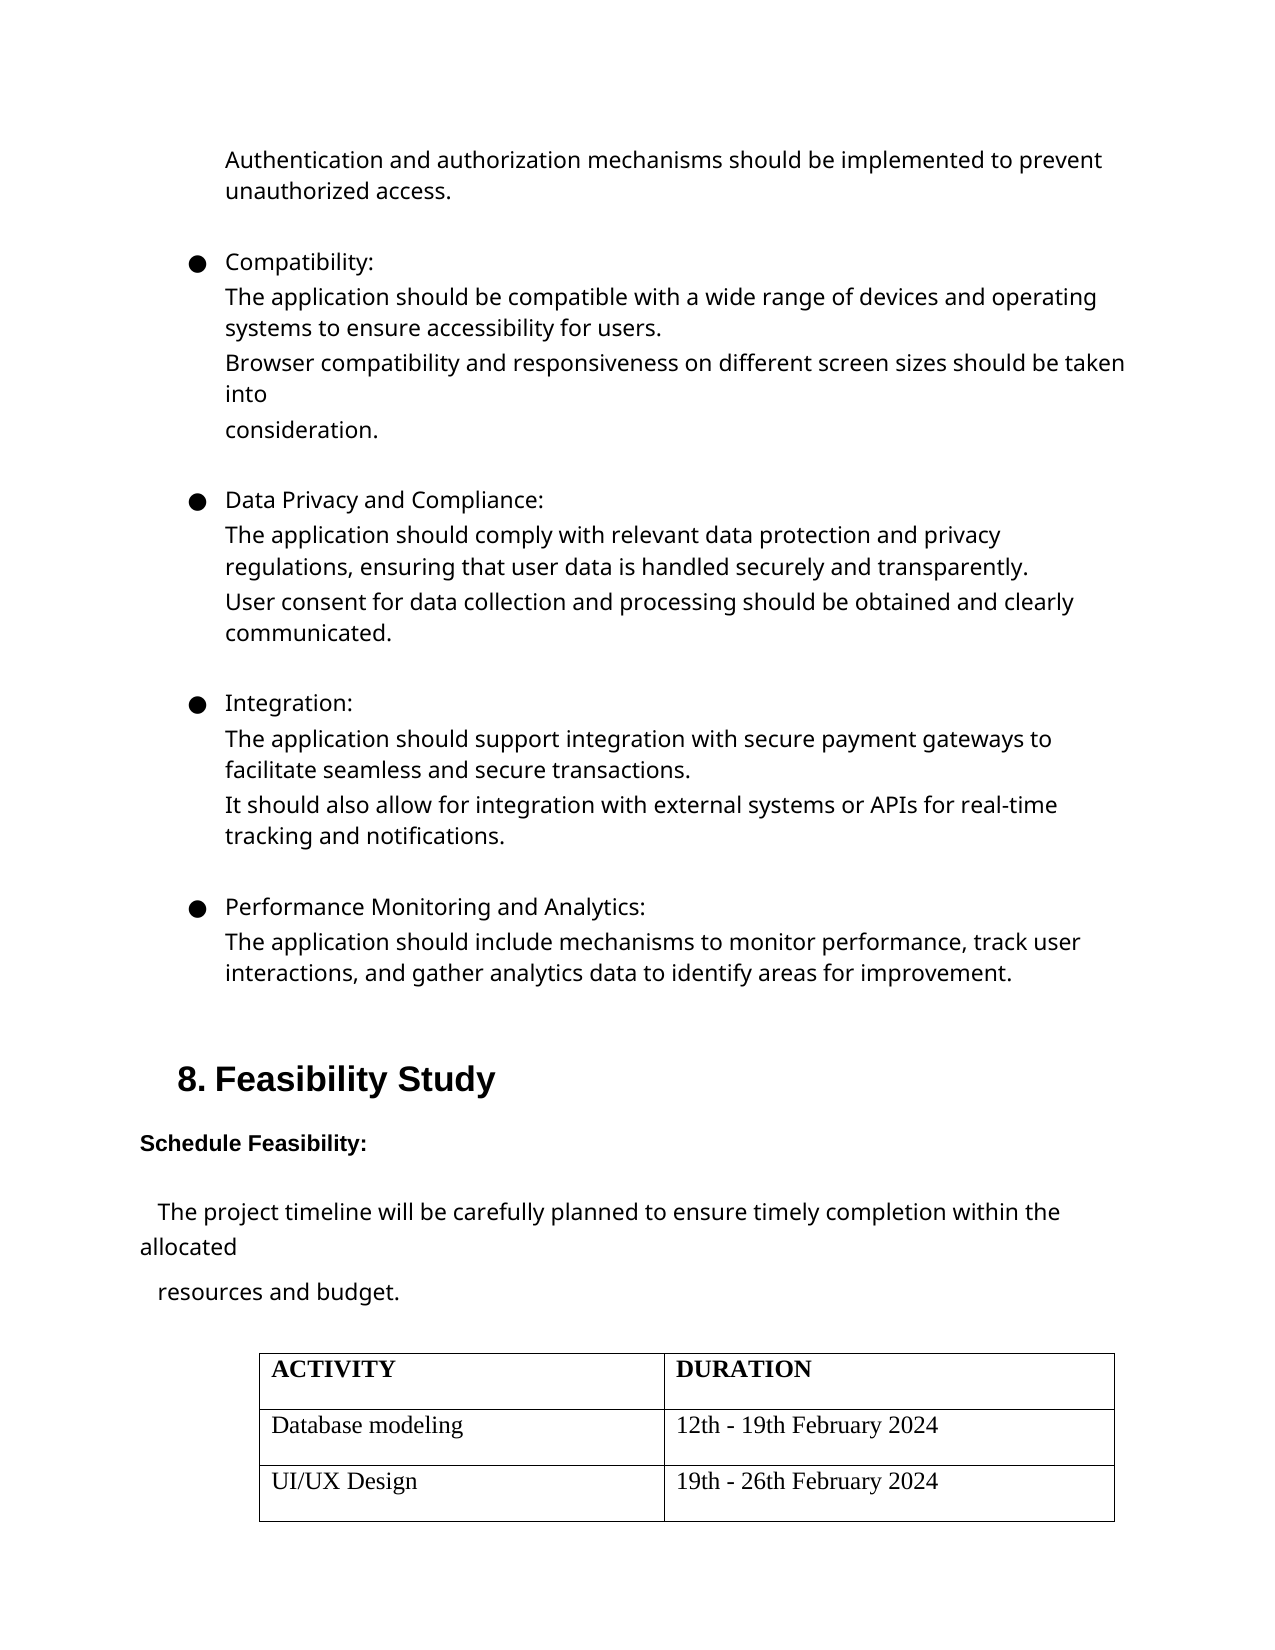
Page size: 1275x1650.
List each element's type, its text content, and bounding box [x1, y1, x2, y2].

subtitle Schedule Feasibility: [139, 1129, 1135, 1156]
list Integration: [187, 687, 1135, 718]
table_cell UI/UX Design [260, 1466, 664, 1521]
table_header DURATION [665, 1354, 1114, 1409]
table_header ACTIVITY [260, 1354, 664, 1409]
text consideration. [225, 413, 1135, 445]
text User consent for data collection and processing should be obtained and clearly communicated. [225, 586, 1135, 648]
subtitle Feasibility Study [177, 1058, 1135, 1099]
text The application should be compatible with a wide range of devices and operating systems to ensure accessibility for users. [225, 281, 1135, 343]
list Compatibility: [187, 245, 1135, 277]
text Authentication and authorization mechanisms should be implemented to prevent unauthorized access. [225, 144, 1135, 206]
text The application should comply with relevant data protection and privacy regulations, ensuring that user data is handled securely and transparently. [225, 519, 1135, 582]
table_cell 12th - 19th February 2024 [665, 1410, 1114, 1465]
text It should also allow for integration with external systems or APIs for real-time tracking and notifications. [225, 789, 1135, 851]
list Data Privacy and Compliance: [187, 484, 1135, 515]
list Performance Monitoring and Analytics: [187, 891, 1135, 922]
text resources and budget. [139, 1276, 1135, 1307]
table_cell Database modeling [260, 1410, 664, 1465]
text The application should support integration with secure payment gateways to facilitate seamless and secure transactions. [225, 722, 1135, 785]
table_cell 19th - 26th February 2024 [665, 1466, 1114, 1521]
text Browser compatibility and responsiveness on different screen sizes should be taken into [225, 347, 1135, 409]
text The project timeline will be carefully planned to ensure timely completion within the allocated [139, 1195, 1135, 1263]
text The application should include mechanisms to monitor performance, track user interactions, and gather analytics data to identify areas for improvement. [225, 926, 1135, 988]
